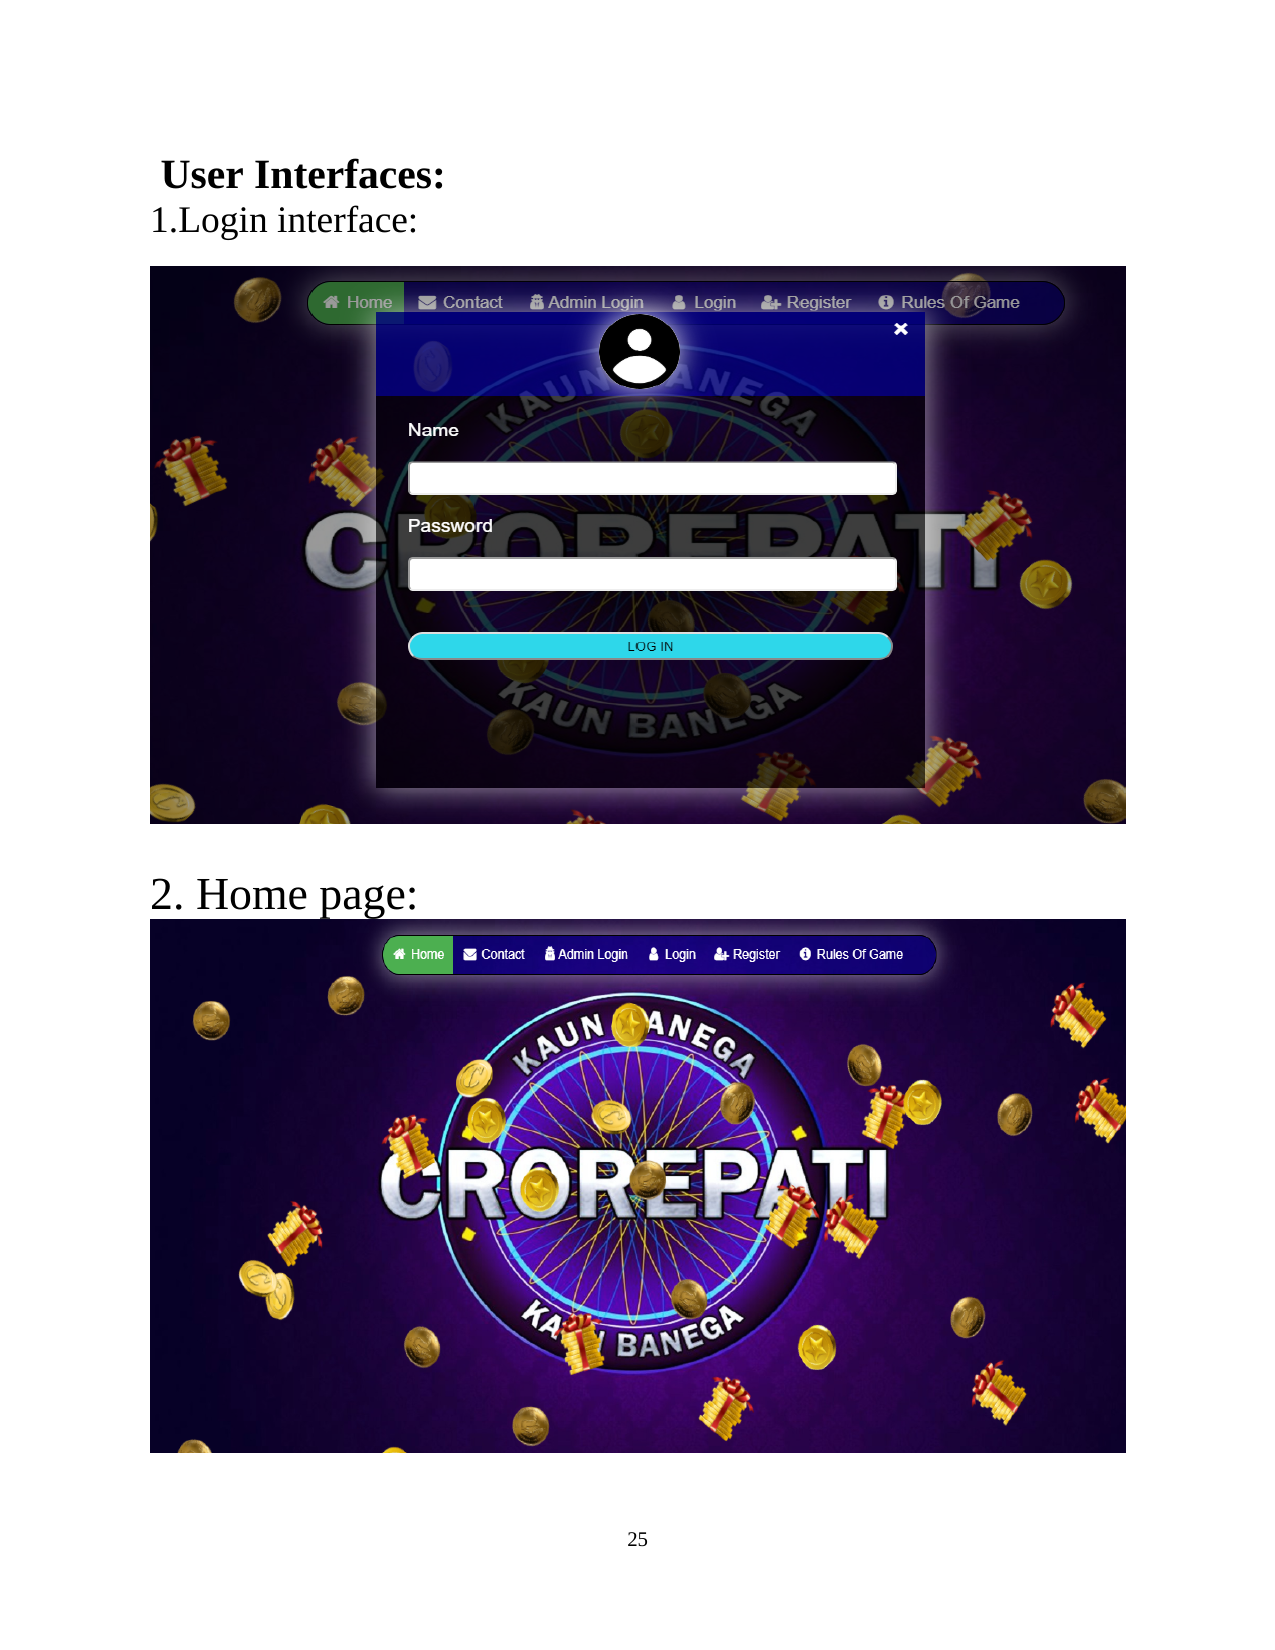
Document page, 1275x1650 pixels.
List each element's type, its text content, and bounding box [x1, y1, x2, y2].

text 2. Home page: [150, 866, 1125, 919]
text 1.Login interface: [150, 198, 1125, 241]
picture [150, 919, 1126, 1453]
picture [150, 266, 1126, 824]
text User Interfaces: [150, 150, 1125, 198]
